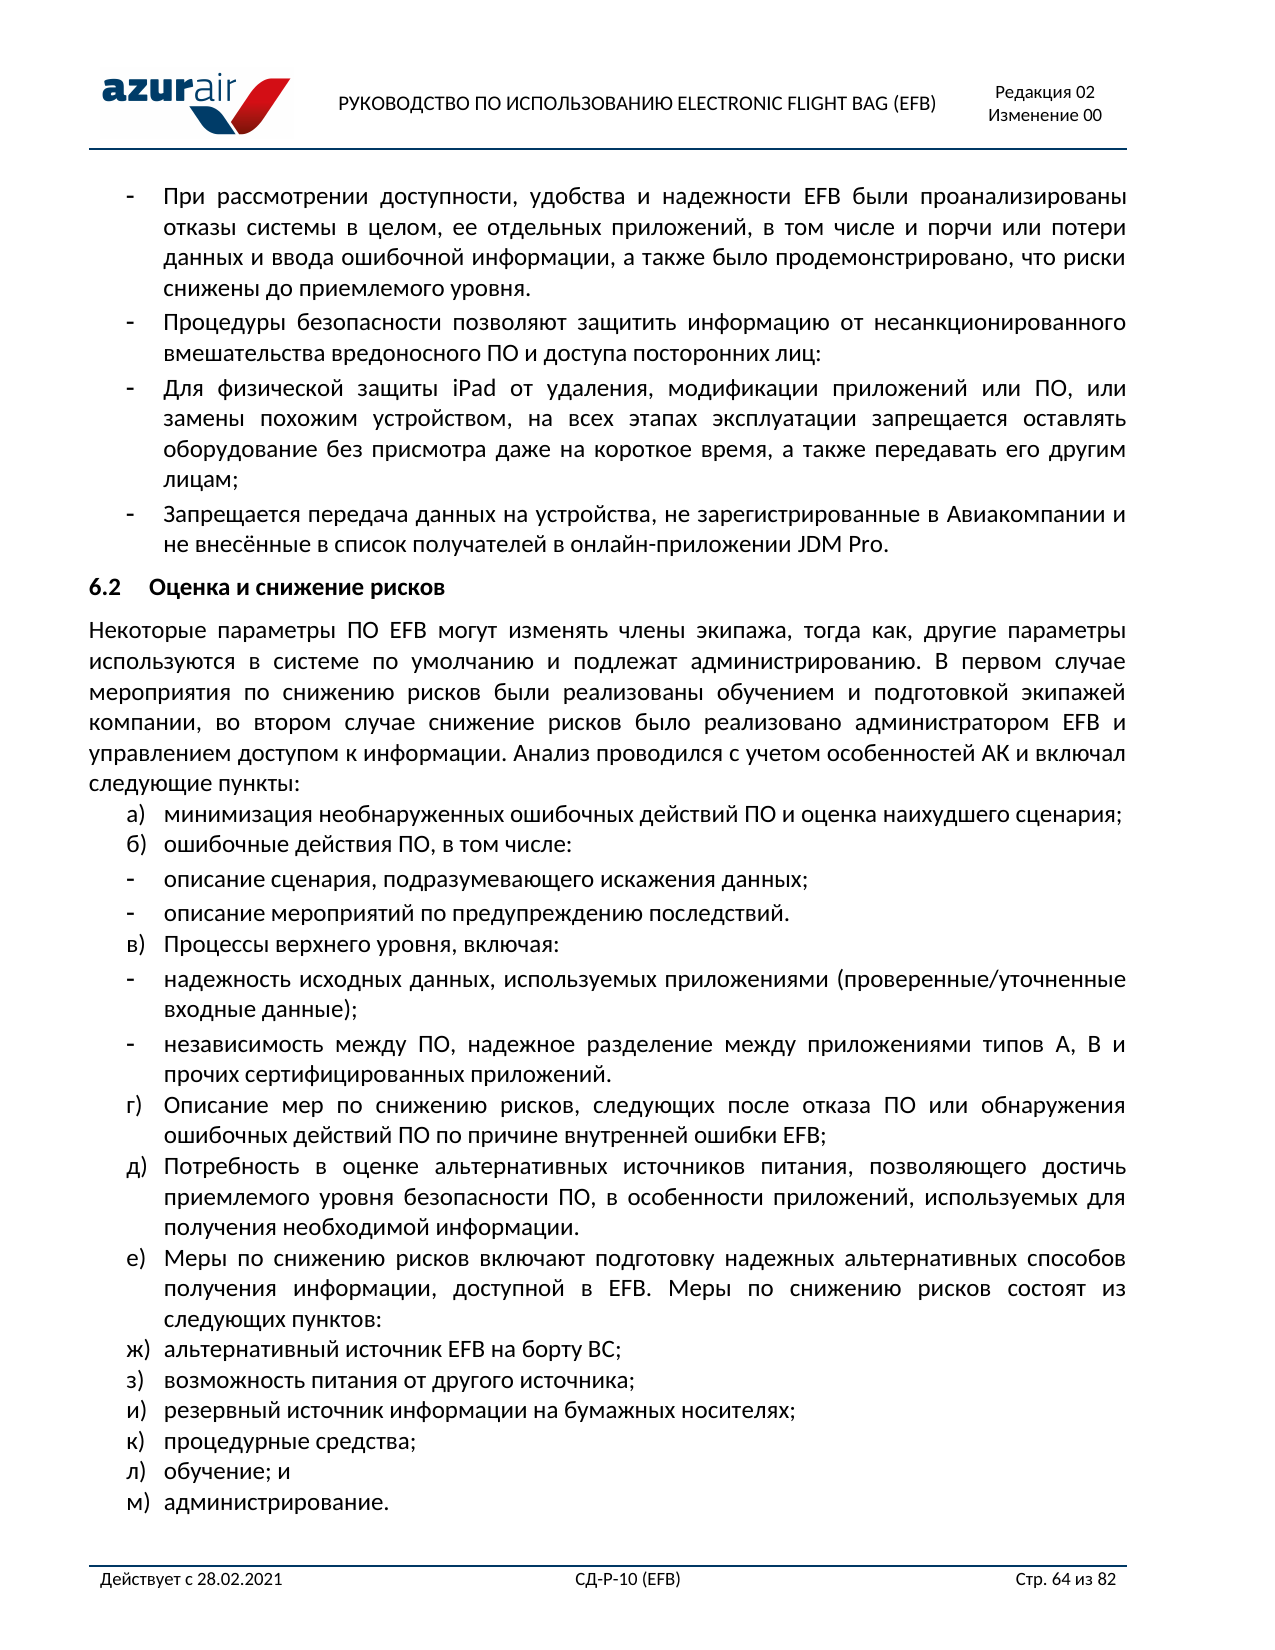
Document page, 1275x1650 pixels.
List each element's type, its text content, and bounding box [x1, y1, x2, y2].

text ошибочные действия ПО, в том числе: [126, 828, 1127, 859]
text Некоторые параметры ПО EFB могут изменять члены экипажа, тогда как, другие параметры используются в системе по умолчанию и подлежат администрированию. В первом случае мероприятия по снижению рисков были реализованы обучением и подготовкой экипажей компании, во втором случае снижение рисков было реализовано администратором EFB и управлением доступом к информации. Анализ проводился с учетом особенностей АК и включал следующие пункты: [89, 614, 1127, 798]
text независимость между ПО, надежное разделение между приложениями типов А, В и прочих сертифицированных приложений. [126, 1028, 1127, 1089]
text Меры по снижению рисков включают подготовку надежных альтернативных способов получения информации, доступной в EFB. Меры по снижению рисков состоят из следующих пунктов: [126, 1242, 1127, 1333]
text возможность питания от другого источника; [126, 1364, 1127, 1394]
text При рассмотрении доступности, удобства и надежности EFB были проанализированы отказы системы в целом, ее отдельных приложений, в том числе и порчи или потери данных и ввода ошибочной информации, а также было продемонстрировано, что риски снижены до приемлемого уровня. [126, 180, 1127, 302]
text администрирование. [126, 1486, 1127, 1516]
picture [100, 67, 294, 139]
subtitle Оценка и снижение рисков [89, 572, 1127, 602]
text обучение; и [126, 1455, 1127, 1486]
text процедурные средства; [126, 1425, 1127, 1455]
text Потребность в оценке альтернативных источников питания, позволяющего достичь приемлемого уровня безопасности ПО, в особенности приложений, используемых для получения необходимой информации. [126, 1150, 1127, 1242]
text описание мероприятий по предупреждению последствий. [126, 898, 1127, 928]
list минимизация необнаруженных ошибочных действий ПО и оценка наихудшего сценария; [126, 798, 1127, 828]
text Описание мер по снижению рисков, следующих после отказа ПО или обнаружения ошибочных действий ПО по причине внутренней ошибки EFB; [126, 1089, 1127, 1150]
text Для физической защиты iPad от удаления, модификации приложений или ПО, или замены похожим устройством, на всех этапах эксплуатации запрещается оставлять оборудование без присмотра даже на короткое время, а также передавать его другим лицам; [126, 372, 1127, 494]
text резервный источник информации на бумажных носителях; [126, 1394, 1127, 1425]
text Запрещается передача данных на устройства, не зарегистрированные в Авиакомпании и не внесённые в список получателей в онлайн-приложении JDM Pro. [126, 498, 1127, 559]
text Процессы верхнего уровня, включая: [126, 928, 1127, 959]
text Процедуры безопасности позволяют защитить информацию от несанкционированного вмешательства вредоносного ПО и доступа посторонних лиц: [126, 307, 1127, 368]
text надежность исходных данных, используемых приложениями (проверенные/уточненные входные данные); [126, 963, 1127, 1024]
text альтернативный источник EFB на борту ВС; [126, 1333, 1127, 1364]
text описание сценария, подразумевающего искажения данных; [126, 863, 1127, 893]
